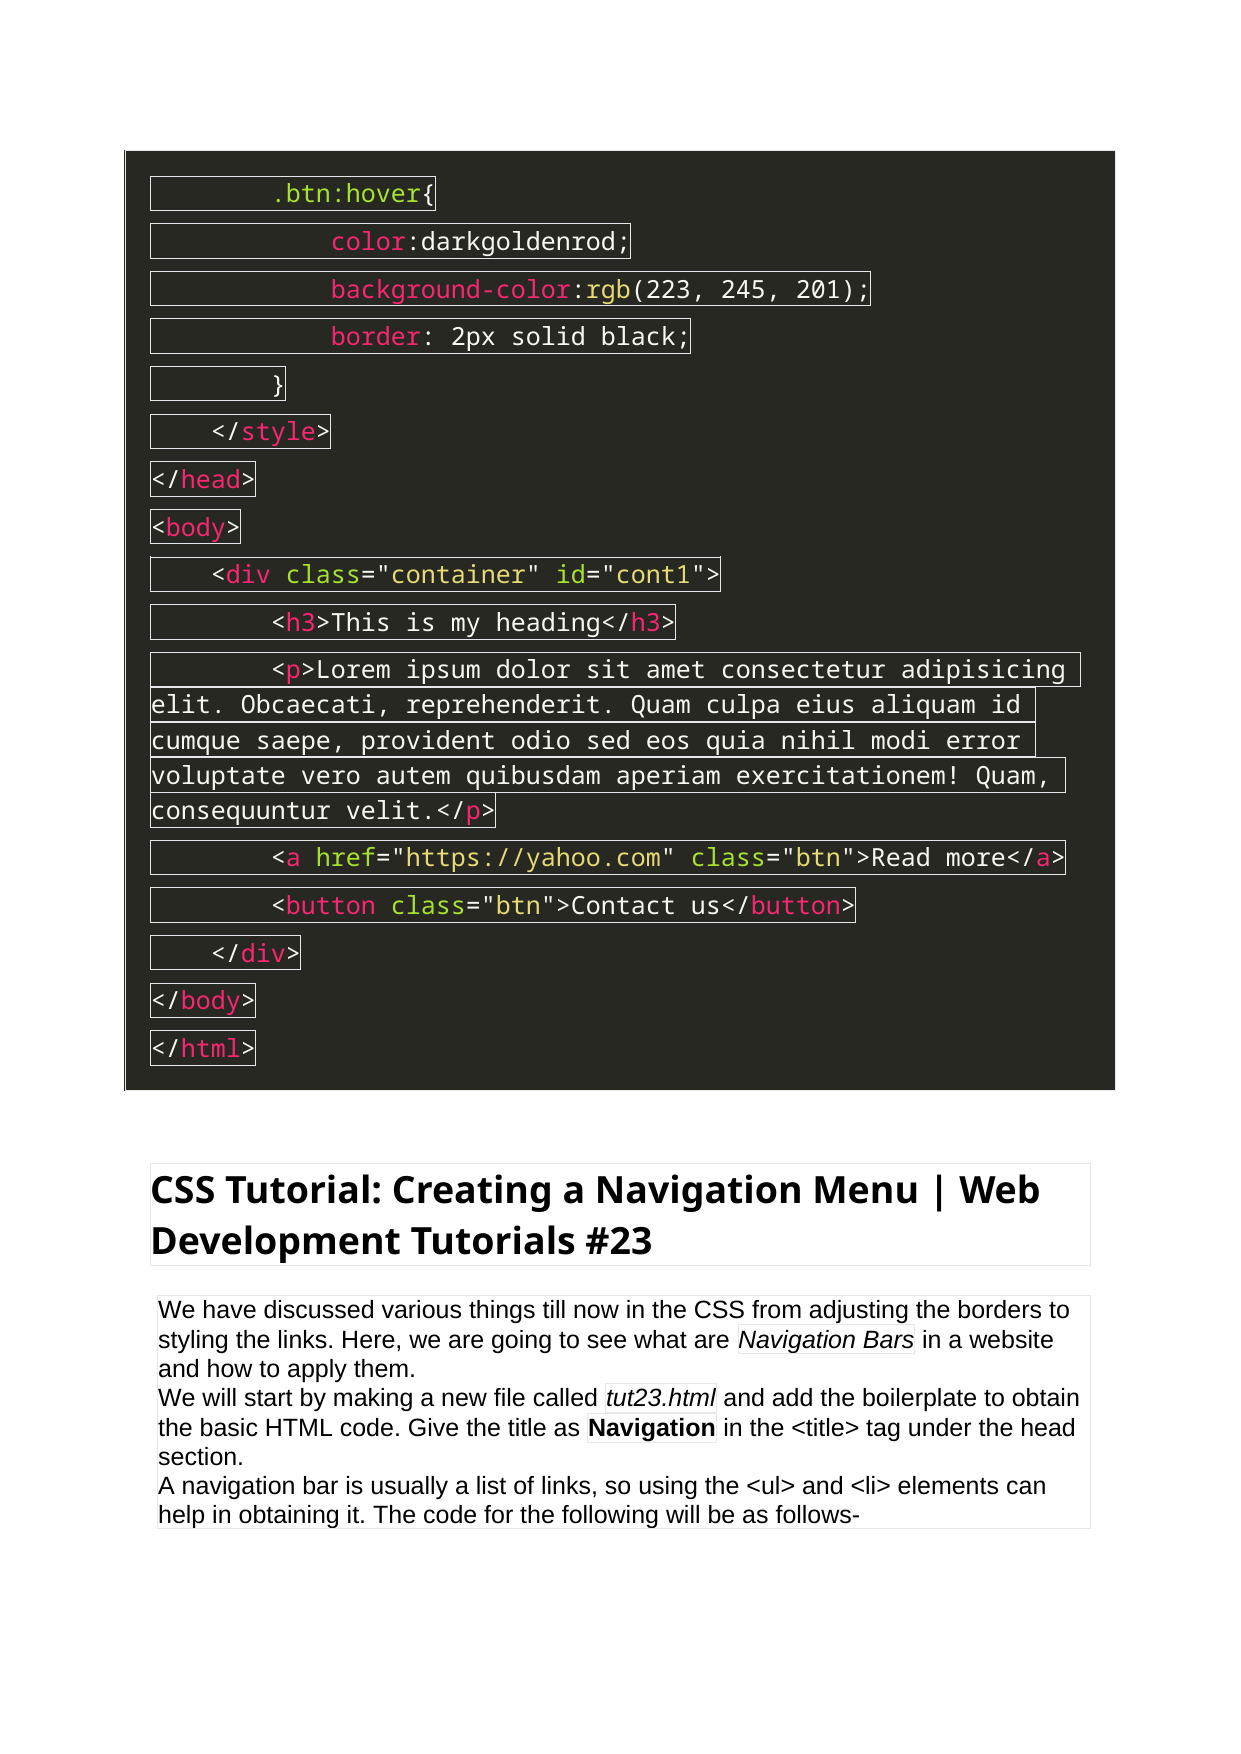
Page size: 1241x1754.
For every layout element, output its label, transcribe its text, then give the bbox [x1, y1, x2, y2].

text <button class="btn">Contact us</button> [126, 862, 1115, 909]
text </html> [126, 1004, 1115, 1090]
text } [126, 340, 1115, 388]
text .btn:hover{ [126, 151, 1115, 198]
text border: 2px solid black; [126, 293, 1115, 340]
text <div class="container" id="cont1"> [126, 531, 1115, 578]
text </head> [126, 436, 1115, 483]
text </div> [126, 909, 1115, 957]
text We will start by making a new file called tut23.html and add the boilerplate to obtain the basic HTML code. Give the title as Navigation in the <title> tag under the head section. [158, 1382, 1090, 1470]
text We have discussed various things till now in the CSS from adjusting the borders to styling the links. Here, we are going to see what are Navigation Bars in a website and how to apply them. [158, 1296, 1090, 1382]
text color:darkgoldenrod; [126, 198, 1115, 245]
text <h3>This is my heading</h3> [126, 578, 1115, 626]
subtitle CSS Tutorial: Creating a Navigation Menu | Web Development Tutorials #23 [151, 1164, 1090, 1265]
text background-color:rgb(223, 245, 201); [126, 245, 1115, 293]
text <body> [126, 483, 1115, 531]
text A navigation bar is usually a list of links, so using the <ul> and <li> elements can help in obtaining it. The code for the following will be as follows- [158, 1470, 1090, 1528]
text <p>Lorem ipsum dolor sit amet consectetur adipisicing elit. Obcaecati, reprehenderit. Quam culpa eius aliquam id cumque saepe, provident odio sed eos quia nihil modi error voluptate vero autem quibusdam aperiam exercitationem! Quam, consequuntur velit.</p> [126, 626, 1115, 814]
text </style> [126, 388, 1115, 436]
text <a href="https://yahoo.com" class="btn">Read more</a> [126, 814, 1115, 862]
text </body> [126, 957, 1115, 1004]
